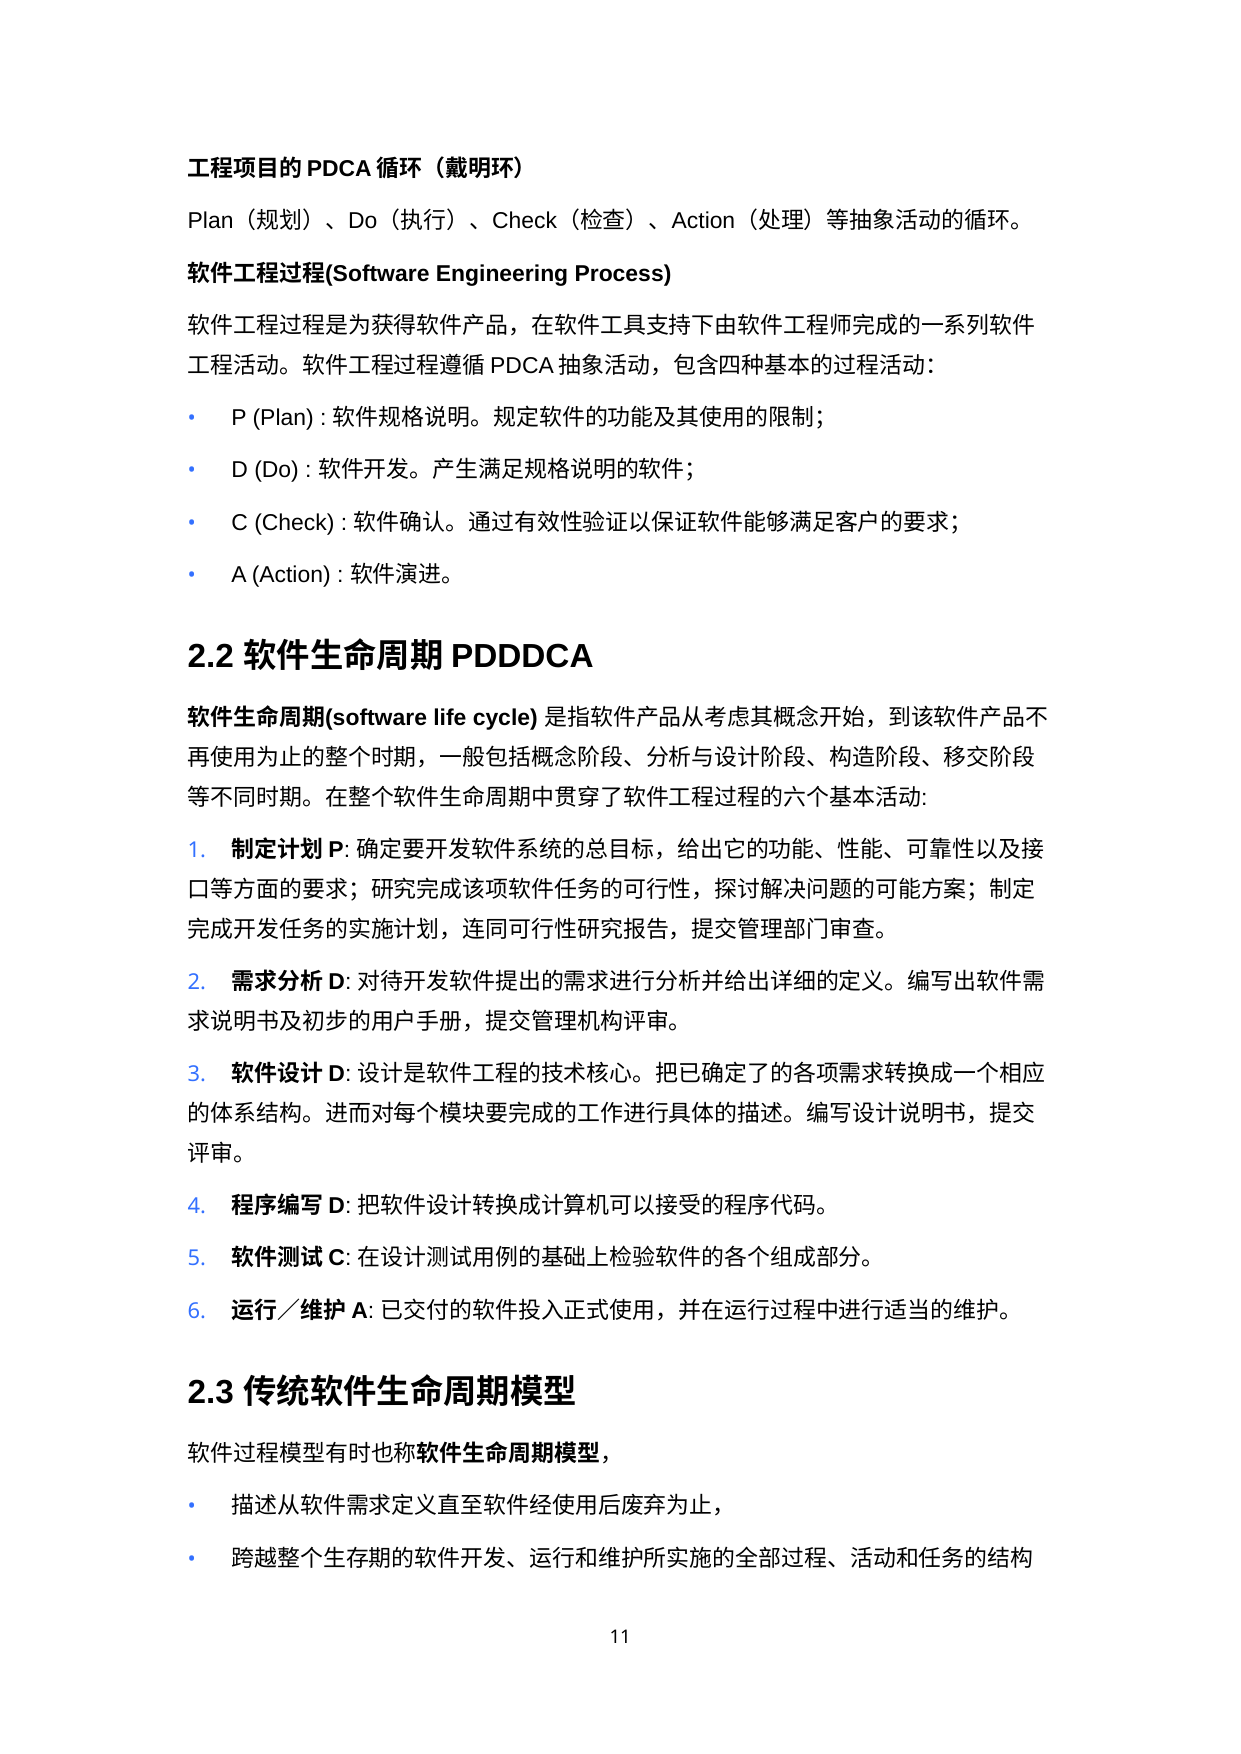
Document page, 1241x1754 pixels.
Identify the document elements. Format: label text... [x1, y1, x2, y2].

list P (Plan) : 软件规格说明。规定软件的功能及其使用的限制； [187, 399, 1053, 432]
text 2.3 传统软件生命周期模型 [187, 1365, 1053, 1413]
list D (Do) : 软件开发。产生满足规格说明的软件； [187, 451, 1053, 484]
text 软件过程模型有时也称软件生命周期模型， [187, 1435, 1053, 1468]
text Plan（规划）、Do（执行）、Check（检查）、Action（处理）等抽象活动的循环。 [187, 202, 1053, 236]
list 制定计划 P: 确定要开发软件系统的总目标，给出它的功能、性能、可靠性以及接口等方面的要求；研究完成该项软件任务的可行性，探讨解决问题的可能方案；制定完成开发任务的实施计划，连同可行性研究报告，提交管理部门审查。 [187, 831, 1053, 944]
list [187, 1539, 1053, 1573]
list 程序编写 D: 把软件设计转换成计算机可以接受的程序代码。 [187, 1187, 1053, 1220]
list 软件测试 C: 在设计测试用例的基础上检验软件的各个组成部分。 [187, 1239, 1053, 1272]
text 软件工程过程是为获得软件产品，在软件工具支持下由软件工程师完成的一系列软件工程活动。软件工程过程遵循PDCA抽象活动，包含四种基本的过程活动： [187, 307, 1053, 380]
list C (Check) : 软件确认。通过有效性验证以保证软件能够满足客户的要求； [187, 503, 1053, 537]
list 运行／维护 A: 已交付的软件投入正式使用，并在运行过程中进行适当的维护。 [187, 1292, 1053, 1325]
text 软件生命周期(software life cycle) 是指软件产品从考虑其概念开始，到该软件产品不再使用为止的整个时期，一般包括概念阶段、分析与设计阶段、构造阶段、移交阶段等不同时期。在整个软件生命周期中贯穿了软件工程过程的六个基本活动: [187, 699, 1053, 812]
list 描述从软件需求定义直至软件经使用后废弃为止， [187, 1487, 1053, 1521]
text 软件工程过程(Software Engineering Process) [187, 254, 1053, 288]
list A (Action) : 软件演进。 [187, 556, 1053, 589]
list 软件设计 D: 设计是软件工程的技术核心。把已确定了的各项需求转换成一个相应的体系结构。进而对每个模块要完成的工作进行具体的描述。编写设计说明书，提交评审。 [187, 1055, 1053, 1168]
text 工程项目的PDCA循环（戴明环） [187, 150, 1053, 183]
text 2.2 软件生命周期 PDDDCA [187, 629, 1053, 677]
list 需求分析 D: 对待开发软件提出的需求进行分析并给出详细的定义。编写出软件需求说明书及初步的用户手册，提交管理机构评审。 [187, 963, 1053, 1036]
